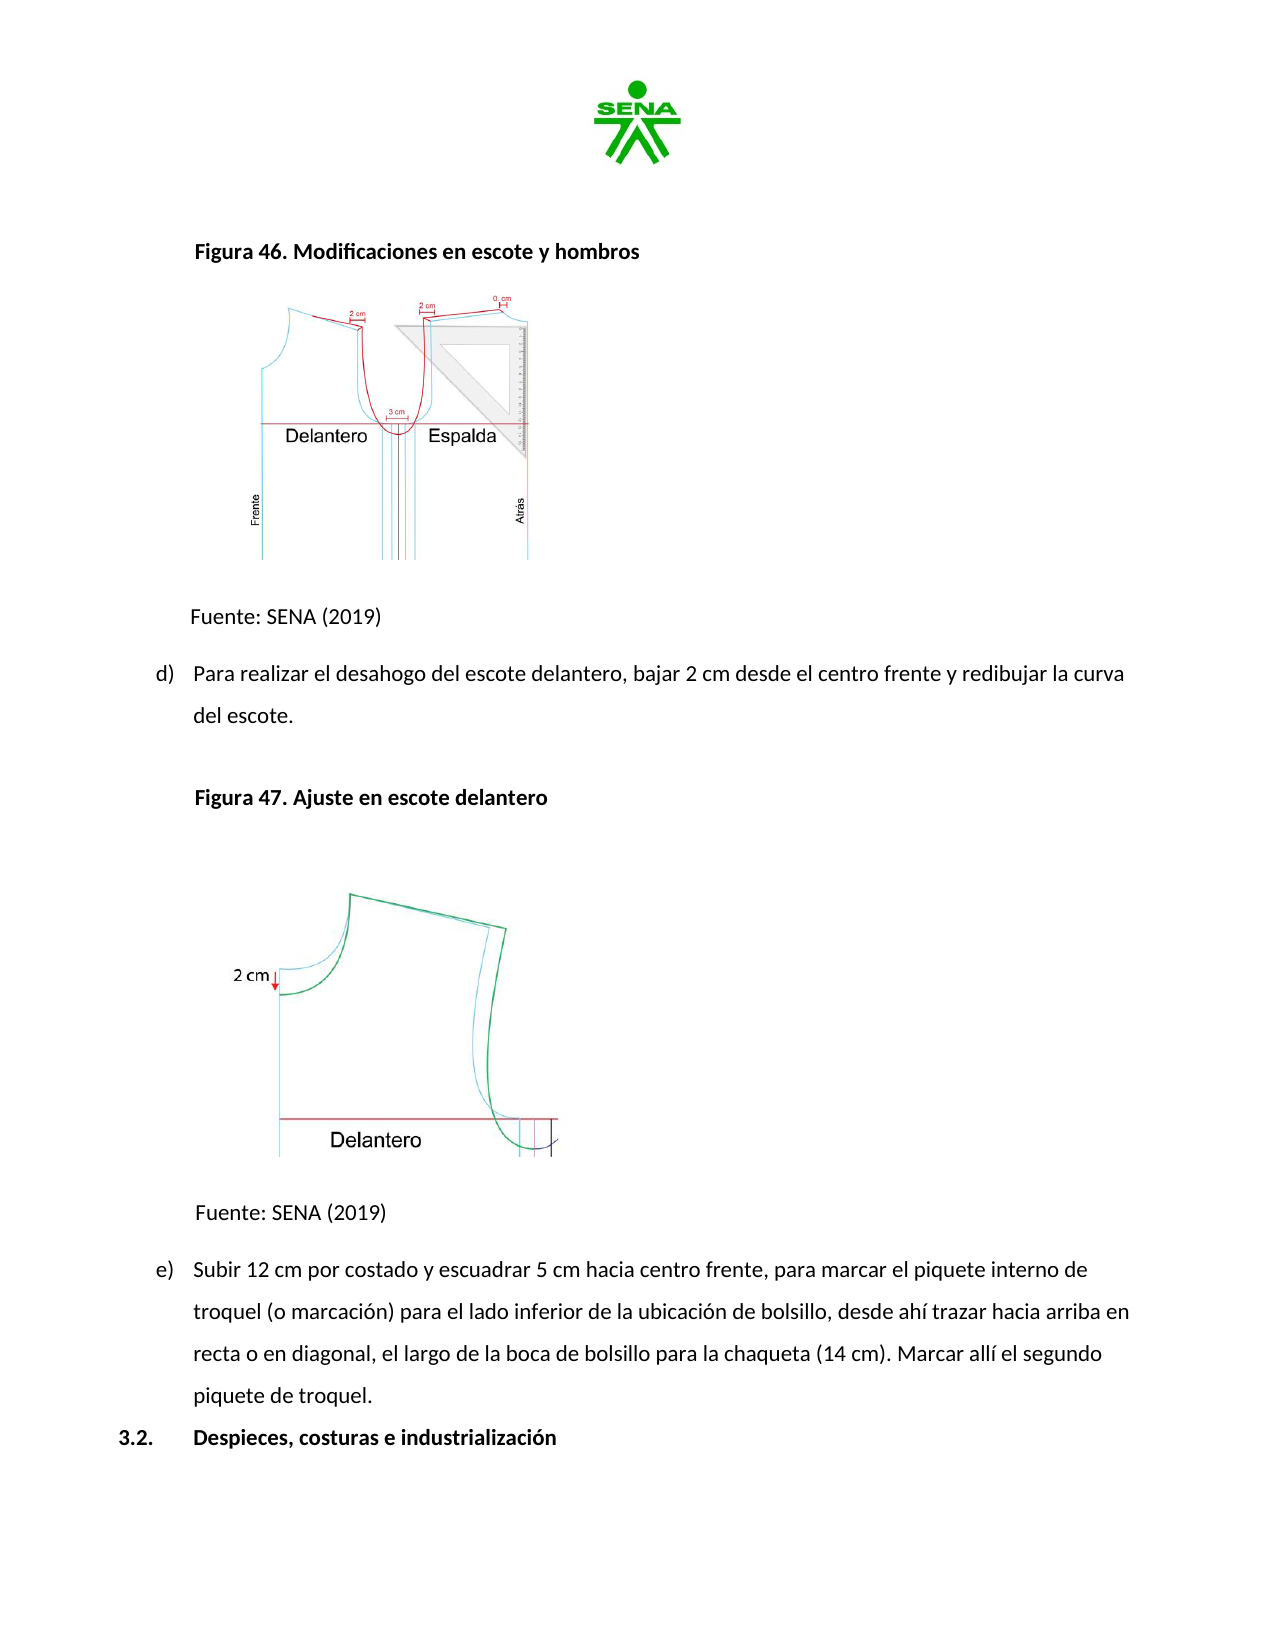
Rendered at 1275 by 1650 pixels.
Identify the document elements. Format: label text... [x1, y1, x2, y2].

text Fuente: SENA (2019) [118, 1198, 1157, 1226]
list Para realizar el desahogo del escote delantero, bajar 2 cm desde el centro frente y redibujar la curva del escote. [156, 659, 1157, 729]
text Fuente: SENA (2019) [118, 602, 1157, 631]
list Despieces, costuras e industrialización [118, 1423, 1157, 1451]
list Subir 12 cm por costado y escuadrar 5 cm hacia centro frente, para marcar el piquete interno de troquel (o marcación) para el lado inferior de la ubicación de bolsillo, desde ahí trazar hacia arriba en recta o en diagonal, el largo de la boca de bolsillo para la chaqueta (14 cm). Marcar allí el segundo piquete de troquel. [156, 1255, 1157, 1409]
picture [588, 75, 687, 172]
text Figura 47. Ajuste en escote delantero [118, 783, 1157, 811]
text Figura 46. Modificaciones en escote y hombros [118, 237, 1157, 265]
